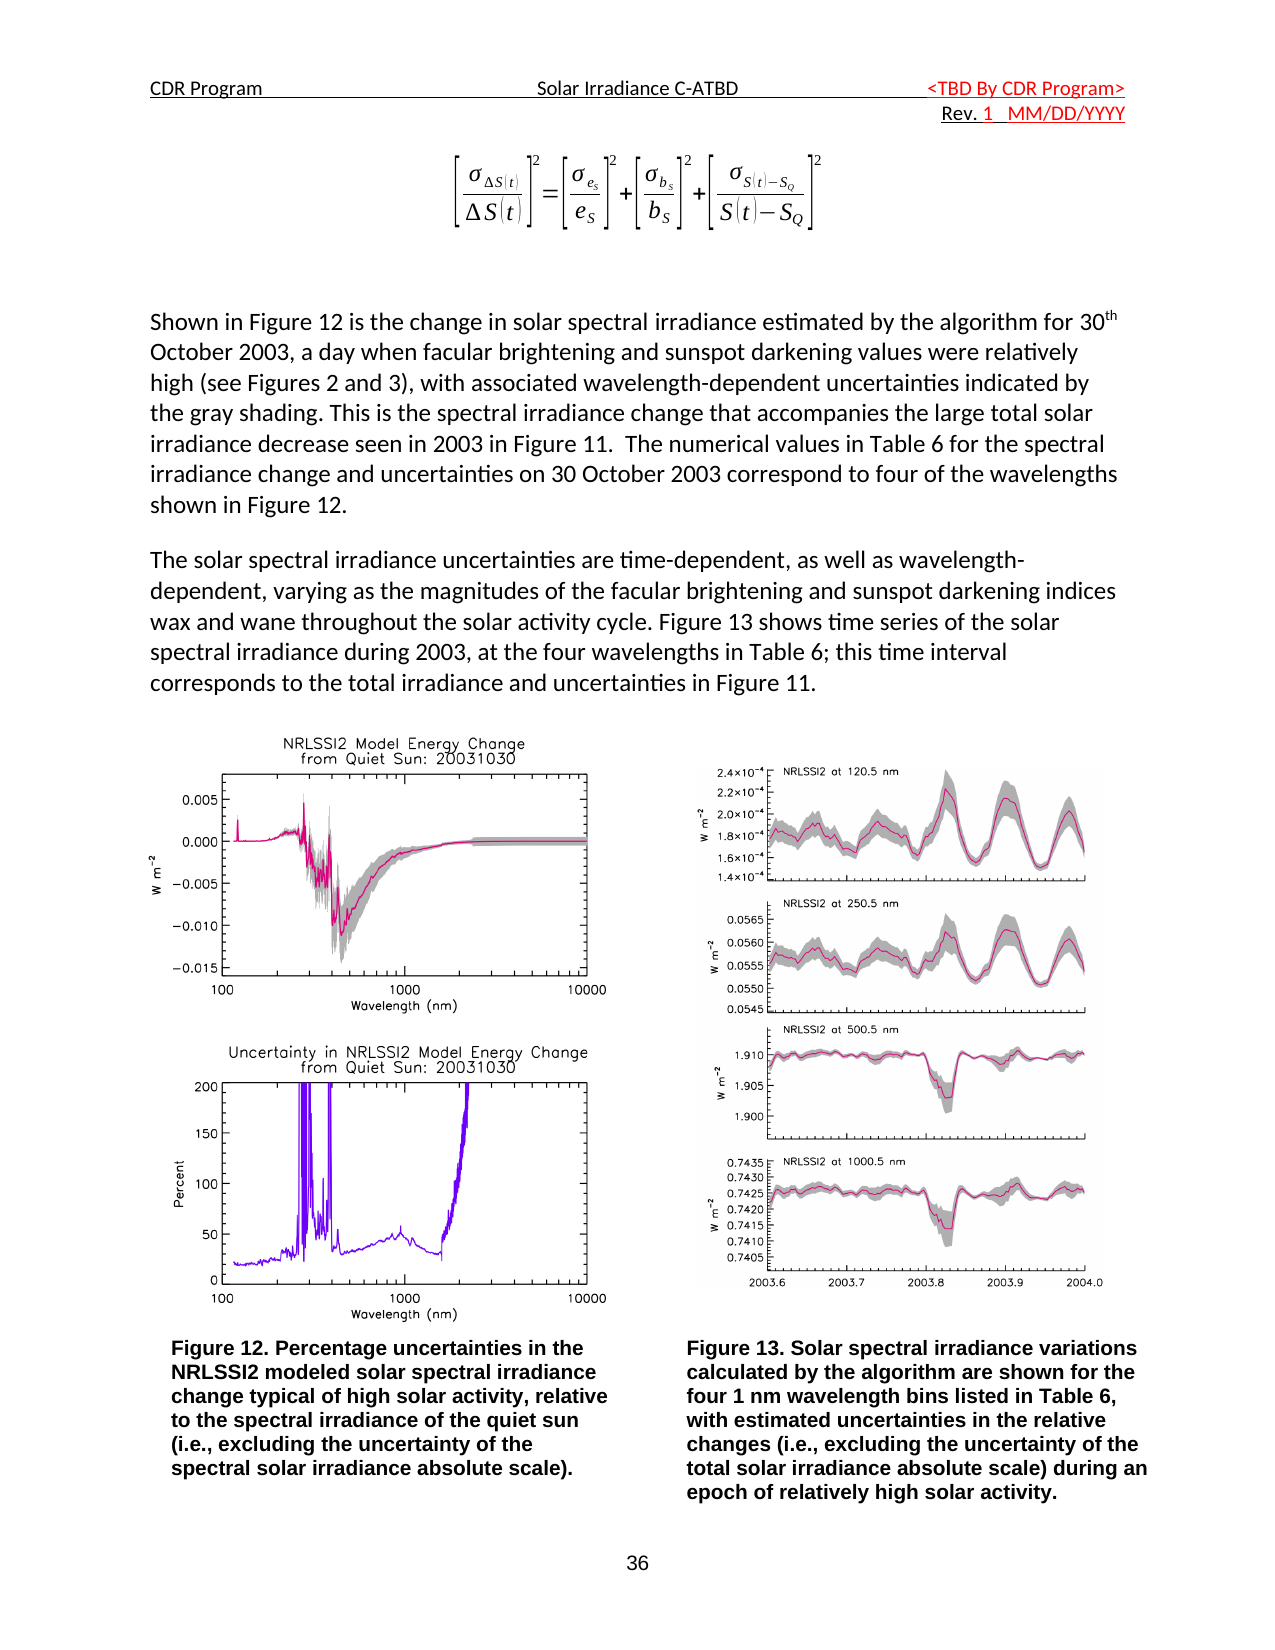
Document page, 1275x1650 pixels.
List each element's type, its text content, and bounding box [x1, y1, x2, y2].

text Shown in Figure 12 is the change in solar spectral irradiance estimated by the algorithm for 30th October 2003, a day when facular brightening and sunspot darkening values were relatively high (see Figures 2 and 3), with associated wavelength-dependent uncertainties indicated by the gray shading. This is the spectral irradiance change that accompanies the large total solar irradiance decrease seen in 2003 in Figure 11. The numerical values in Table 6 for the spectral irradiance change and uncertainties on 30 October 2003 correspond to four of the wavelengths shown in Figure 12. [150, 306, 1125, 519]
picture [1016, 982, 1112, 1299]
text The solar spectral irradiance uncertainties are time-dependent, as well as wavelength-dependent, varying as the magnitudes of the facular brightening and sunspot darkening indices wax and wane throughout the solar activity cycle. Figure 13 shows time series of the solar spectral irradiance during 2003, at the four wavelengths in Table 6; this time interval corresponds to the total irradiance and uncertainties in Figure 11. [150, 544, 1125, 697]
picture [138, 737, 620, 1337]
